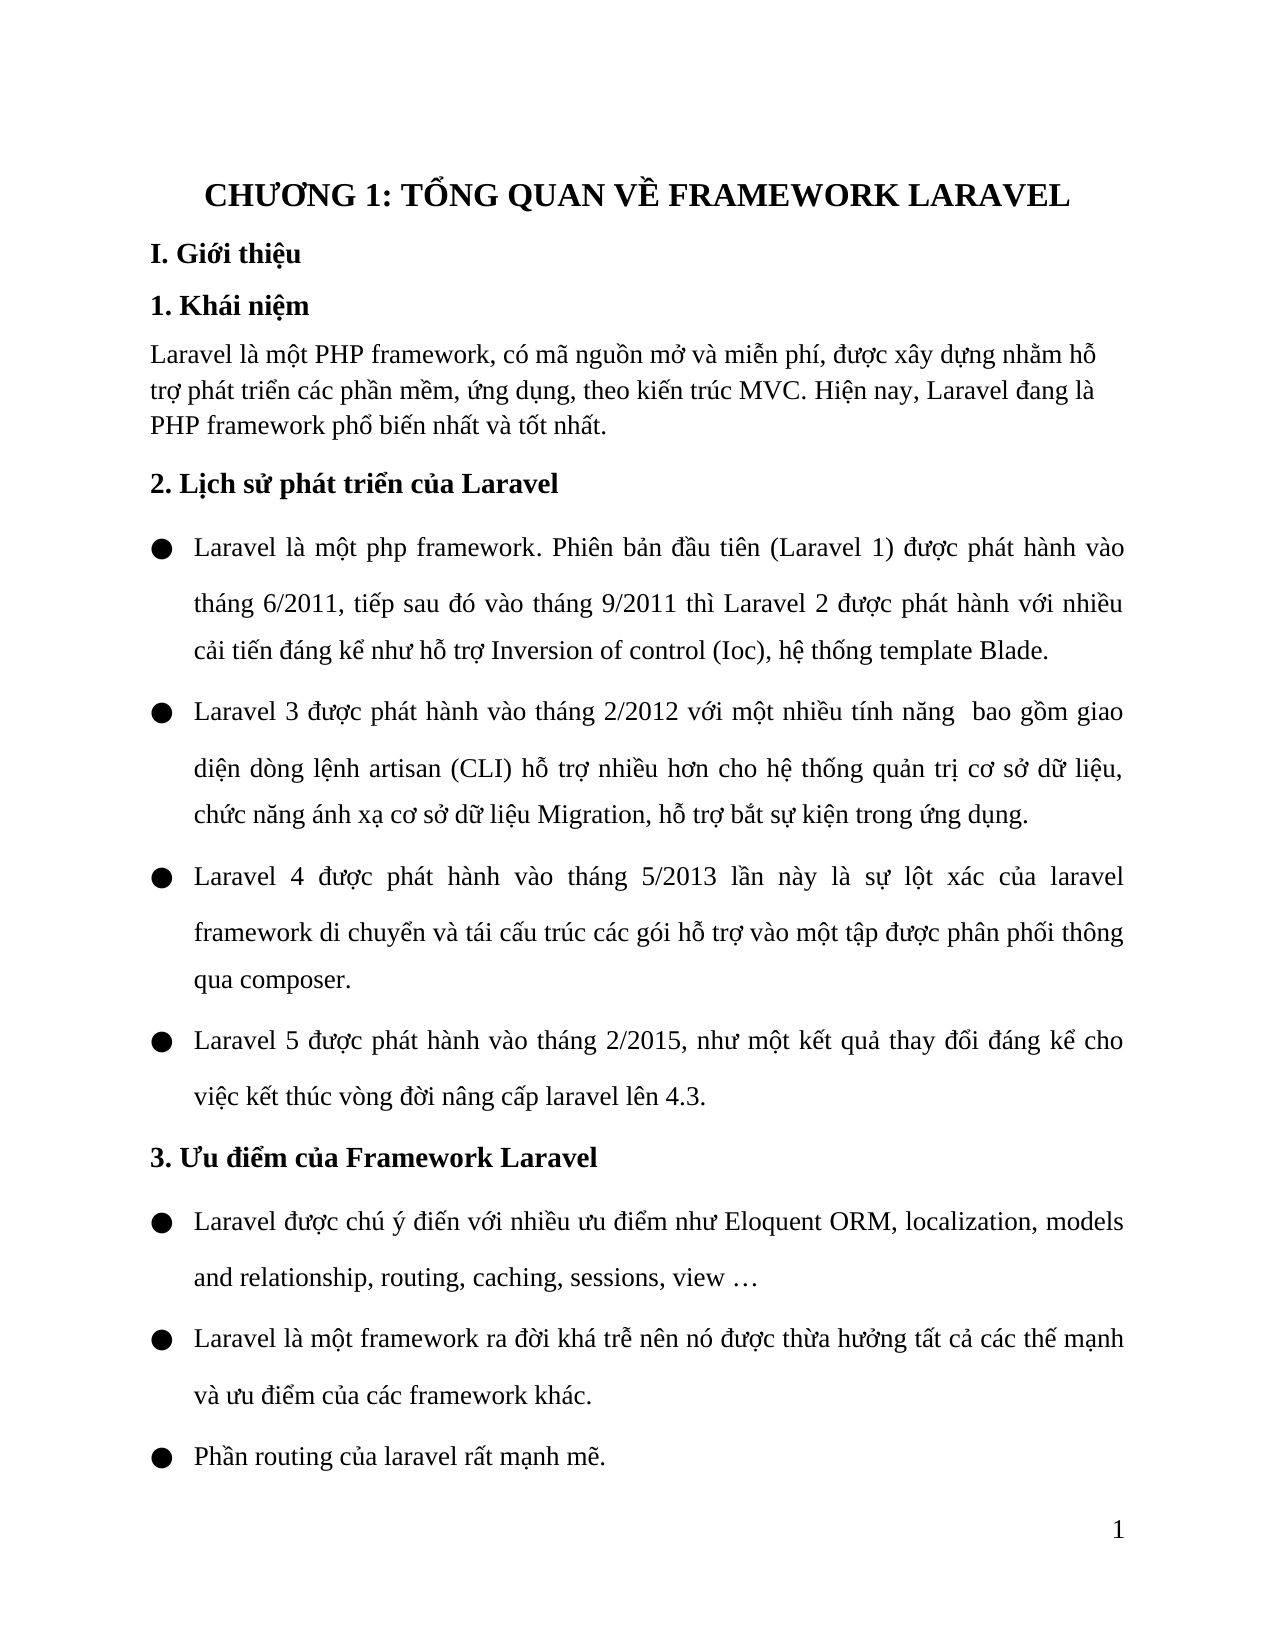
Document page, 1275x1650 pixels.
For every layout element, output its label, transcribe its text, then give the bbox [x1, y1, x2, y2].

subtitle 3. Ưu điểm của Framework Laravel [150, 1140, 1125, 1173]
list Laravel là một framework ra đời khá trễ nên nó được thừa hưởng tất cả các thế mạnh và ưu điểm của các framework khác. [150, 1308, 1125, 1410]
list Phần routing của laravel rất mạnh mẽ. [150, 1425, 1125, 1481]
list Laravel 3 được phát hành vào tháng 2/2012 với một nhiều tính năng bao gồm giao diện dòng lệnh artisan (CLI) hỗ trợ nhiều hơn cho hệ thống quản trị cơ sở dữ liệu, chức năng ánh xạ cơ sở dữ liệu Migration, hỗ trợ bắt sự kiện trong ứng dụng. [150, 681, 1125, 829]
list Laravel được chú ý điến với nhiều ưu điểm như Eloquent ORM, localization, models and relationship, routing, caching, sessions, view … [150, 1190, 1125, 1292]
list Laravel 4 được phát hành vào tháng 5/2013 lần này là sự lột xác của laravel framework di chuyển và tái cấu trúc các gói hỗ trợ vào một tập được phân phối thông qua composer. [150, 845, 1125, 994]
list Laravel là một php framework. Phiên bản đầu tiên (Laravel 1) được phát hành vào tháng 6/2011, tiếp sau đó vào tháng 9/2011 thì Laravel 2 được phát hành với nhiều cải tiến đáng kể như hỗ trợ Inversion of control (Ioc), hệ thống template Blade. [150, 516, 1125, 665]
text Laravel là một PHP framework, có mã nguồn mở và miễn phí, được xây dựng nhằm hỗ trợ phát triển các phần mềm, ứng dụng, theo kiến trúc MVC. Hiện nay, Laravel đang là PHP framework phổ biến nhất và tốt nhất. [150, 338, 1125, 441]
list Laravel 5 được phát hành vào tháng 2/2015, như một kết quả thay đổi đáng kể cho việc kết thúc vòng đời nâng cấp laravel lên 4.3. [150, 1009, 1125, 1112]
subtitle I. Giới thiệu [150, 237, 1125, 270]
subtitle 2. Lịch sử phát triển của Laravel [150, 466, 1125, 499]
subtitle CHƯƠNG 1: TỔNG QUAN VỀ FRAMEWORK LARAVEL [150, 175, 1125, 213]
subtitle 1. Khái niệm [150, 288, 1125, 321]
